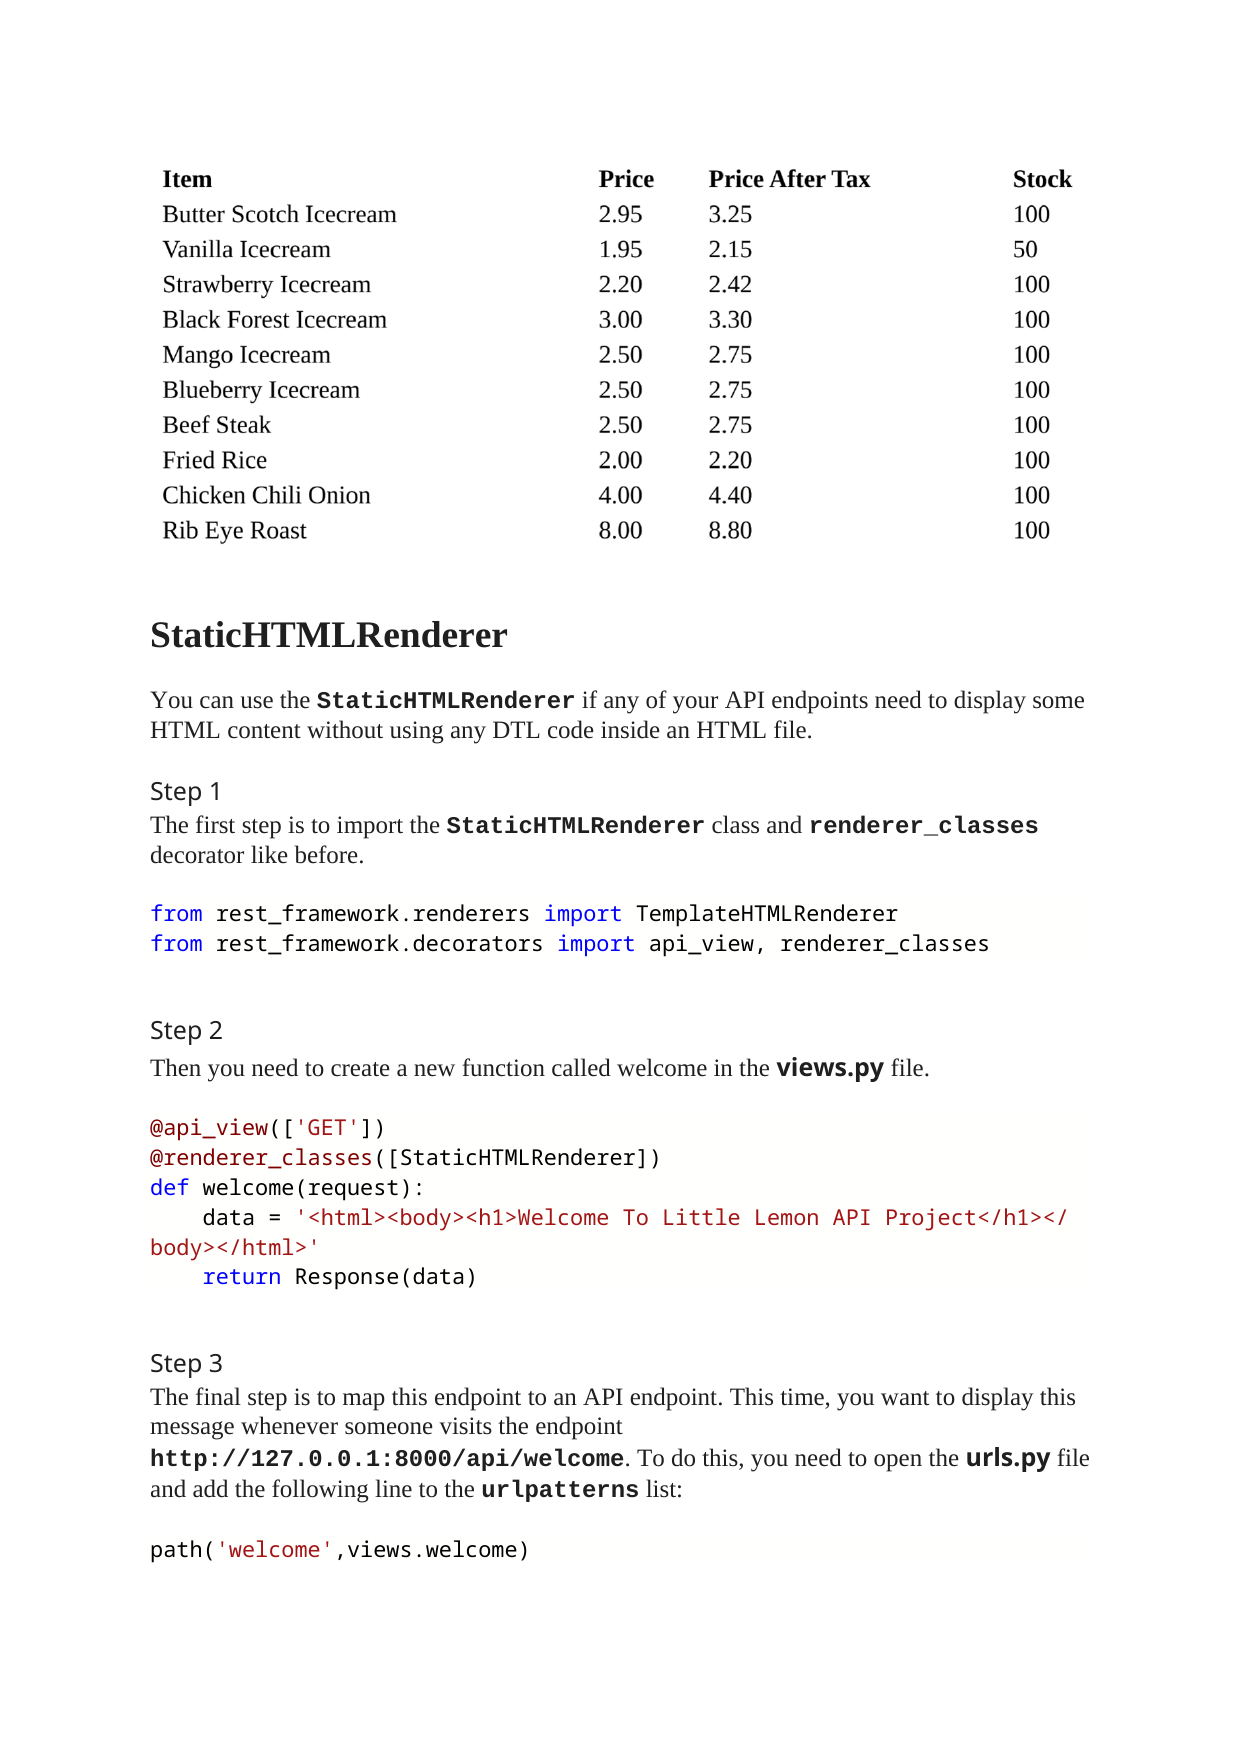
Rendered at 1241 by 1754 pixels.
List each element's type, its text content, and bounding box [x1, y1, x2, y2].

text return Response(data) [150, 1261, 1090, 1291]
text from rest_framework.renderers import TemplateHTMLRenderer [150, 898, 1090, 928]
subtitle StaticHTMLRenderer [150, 612, 1090, 656]
text path('welcome',views.welcome) [150, 1533, 1090, 1563]
text Then you need to create a new function called welcome in the views.py file. [150, 1049, 1090, 1083]
text from rest_framework.decorators import api_view, renderer_classes [150, 928, 1090, 958]
subtitle Step 2 [150, 1012, 1090, 1046]
subtitle Step 1 [150, 773, 1090, 807]
text data = '<html><body><h1>Welcome To Little Lemon API Project</h1></body></html>' [150, 1202, 1090, 1261]
text def welcome(request): [150, 1172, 1090, 1202]
text You can use the StaticHTMLRenderer if any of your API endpoints need to display some HTML content without using any DTL code inside an HTML file. [150, 685, 1090, 744]
text The first step is to import the StaticHTMLRenderer class and renderer_classes decorator like before. [150, 810, 1090, 869]
text @api_view(['GET']) [150, 1112, 1090, 1142]
subtitle Step 3 [150, 1346, 1090, 1379]
text The final step is to map this endpoint to an API endpoint. This time, you want to display this message whenever someone visits the endpoint http://127.0.0.1:8000/api/welcome. To do this, you need to open the urls.py file and add the following line to the urlpatterns list: [150, 1382, 1090, 1504]
text @renderer_classes([StaticHTMLRenderer]) [150, 1142, 1090, 1172]
picture [150, 150, 1091, 582]
